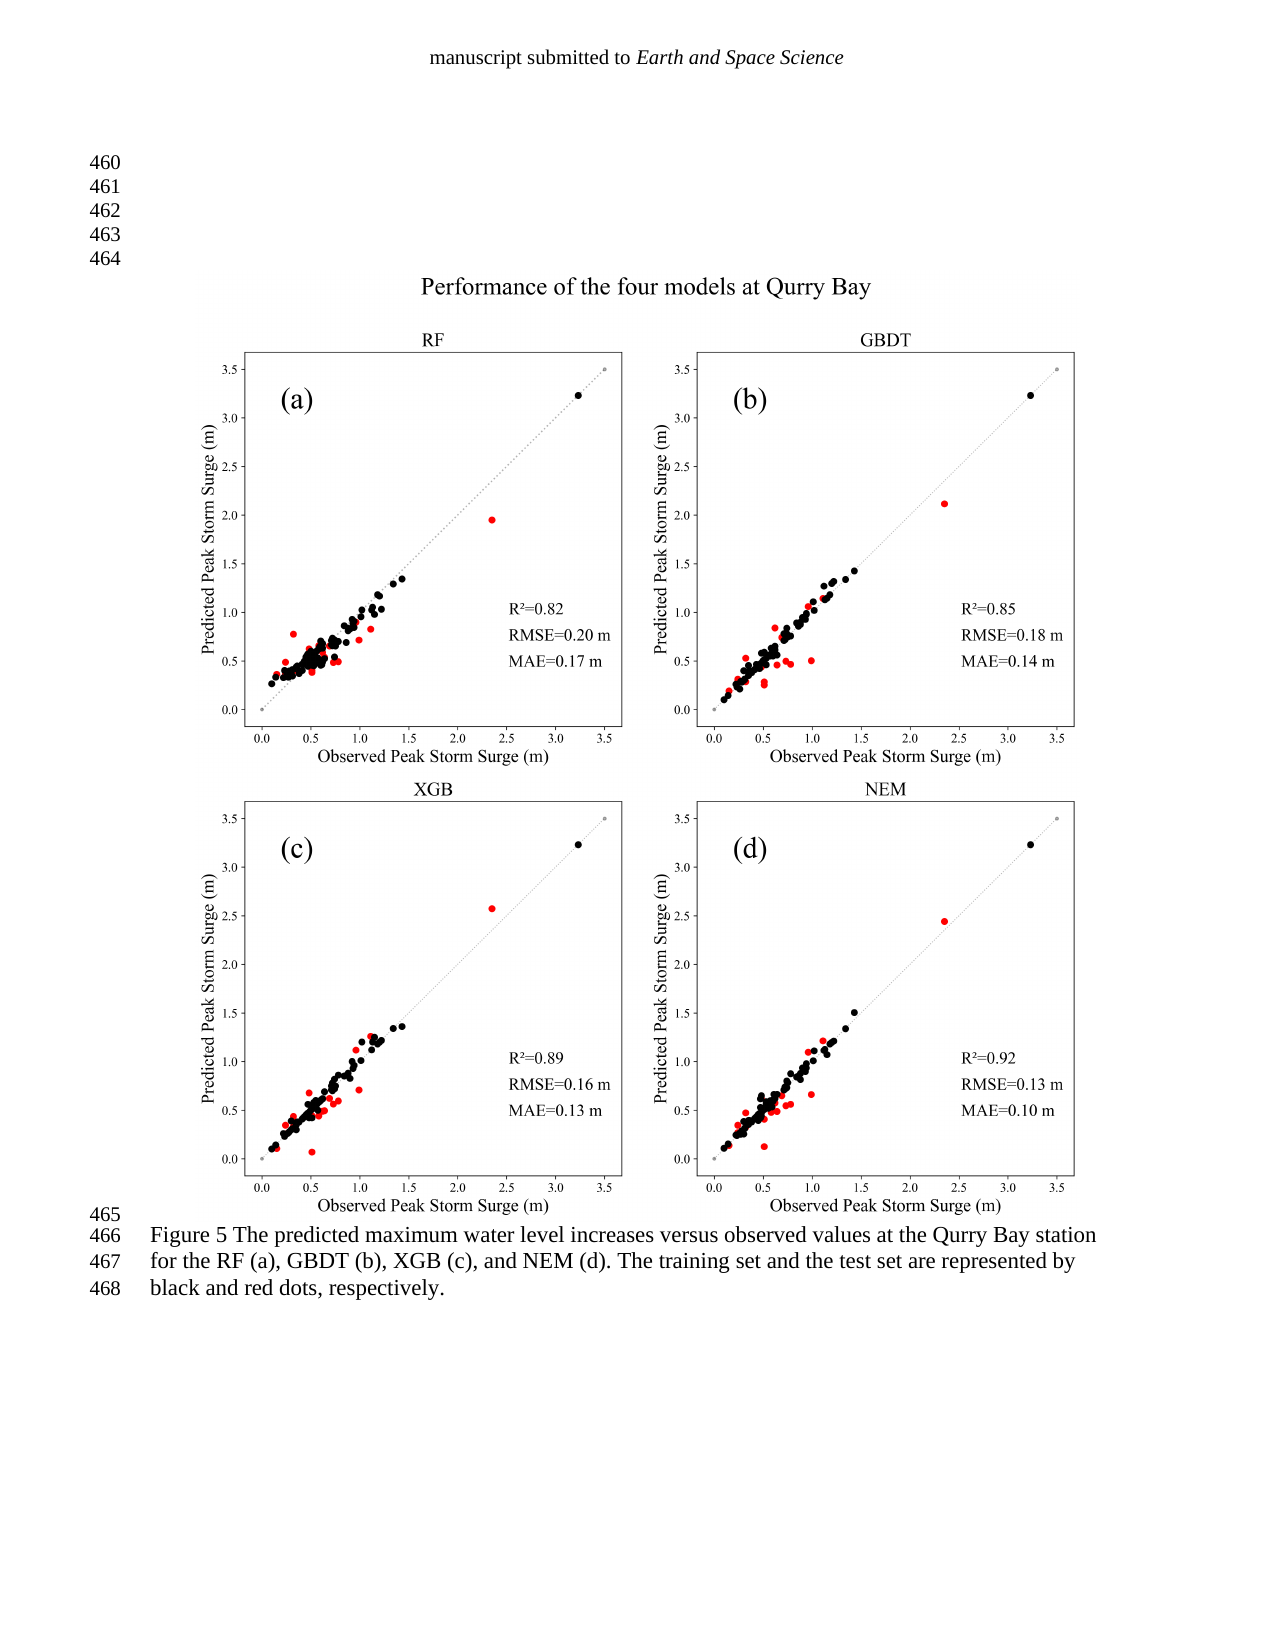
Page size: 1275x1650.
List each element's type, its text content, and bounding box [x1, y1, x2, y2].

text Figure 5 The predicted maximum water level increases versus observed values at the Qurry Bay station for the RF (a), GBDT (b), XGB (c), and NEM (d). The training set and the test set are represented by black and red dots, respectively. [150, 1221, 1125, 1300]
picture [194, 270, 1081, 1222]
